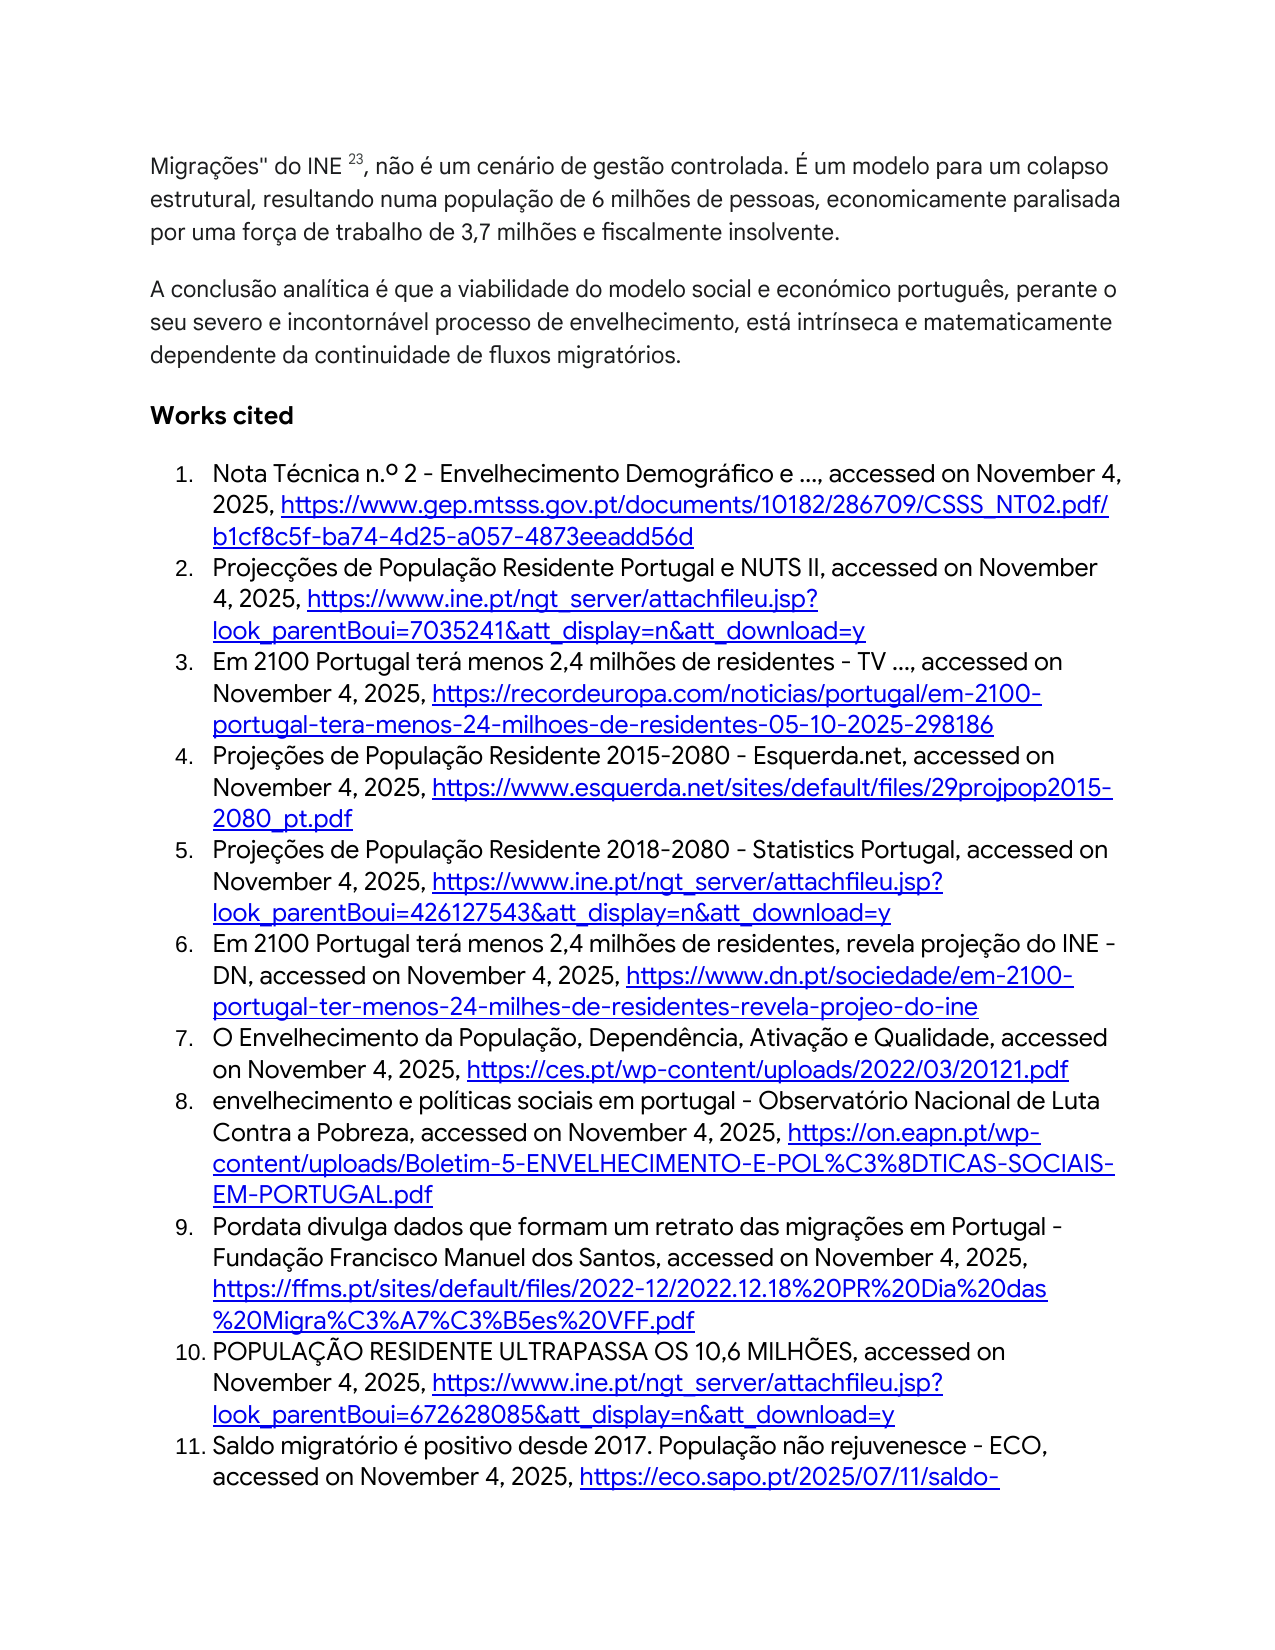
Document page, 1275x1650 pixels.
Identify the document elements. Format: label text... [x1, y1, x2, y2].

list POPULAÇÃO RESIDENTE ULTRAPASSA OS 10,6 MILHÕES, accessed on November 4, 2025, https://www.ine.pt/ngt_server/attachfileu.jsp?look_parentBoui=672628085&att_display=n&att_download=y [175, 1336, 1125, 1430]
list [175, 1430, 1125, 1493]
list Projecções de População Residente Portugal e NUTS II, accessed on November 4, 2025, https://www.ine.pt/ngt_server/attachfileu.jsp?look_parentBoui=7035241&att_display=n&att_download=y [175, 552, 1125, 646]
list Em 2100 Portugal terá menos 2,4 milhões de residentes, revela projeção do INE - DN, accessed on November 4, 2025, https://www.dn.pt/sociedade/em-2100-portugal-ter-menos-24-milhes-de-residentes-revela-projeo-do-ine [175, 929, 1125, 1023]
subtitle Works cited [150, 400, 1125, 432]
list Pordata divulga dados que formam um retrato das migrações em Portugal - Fundação Francisco Manuel dos Santos, accessed on November 4, 2025, https://ffms.pt/sites/default/files/2022-12/2022.12.18%20PR%20Dia%20das%20Migra%C3%A7%C3%B5es%20VFF.pdf [175, 1211, 1125, 1336]
list Projeções de População Residente 2015-2080 - Esquerda.net, accessed on November 4, 2025, https://www.esquerda.net/sites/default/files/29projpop2015-2080_pt.pdf [175, 741, 1125, 834]
list Projeções de População Residente 2018-2080 - Statistics Portugal, accessed on November 4, 2025, https://www.ine.pt/ngt_server/attachfileu.jsp?look_parentBoui=426127543&att_display=n&att_download=y [175, 834, 1125, 929]
text A conclusão analítica é que a viabilidade do modelo social e económico português, perante o seu severo e incontornável processo de envelhecimento, está intrínseca e matematicamente dependente da continuidade de fluxos migratórios. [150, 276, 1125, 370]
list Nota Técnica n.º 2 - Envelhecimento Demográfico e ..., accessed on November 4, 2025, https://www.gep.mtsss.gov.pt/documents/10182/286709/CSSS_NT02.pdf/b1cf8c5f-ba74-4d25-a057-4873eeadd56d [175, 458, 1125, 552]
list O Envelhecimento da População, Dependência, Ativação e Qualidade, accessed on November 4, 2025, https://ces.pt/wp-content/uploads/2022/03/20121.pdf [175, 1023, 1125, 1085]
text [150, 150, 1125, 247]
list envelhecimento e políticas sociais em portugal - Observatório Nacional de Luta Contra a Pobreza, accessed on November 4, 2025, https://on.eapn.pt/wp-content/uploads/Boletim-5-ENVELHECIMENTO-E-POL%C3%8DTICAS-SOCIAIS-EM-PORTUGAL.pdf [175, 1085, 1125, 1211]
list Em 2100 Portugal terá menos 2,4 milhões de residentes - TV ..., accessed on November 4, 2025, https://recordeuropa.com/noticias/portugal/em-2100-portugal-tera-menos-24-milhoes-de-residentes-05-10-2025-298186 [175, 646, 1125, 741]
